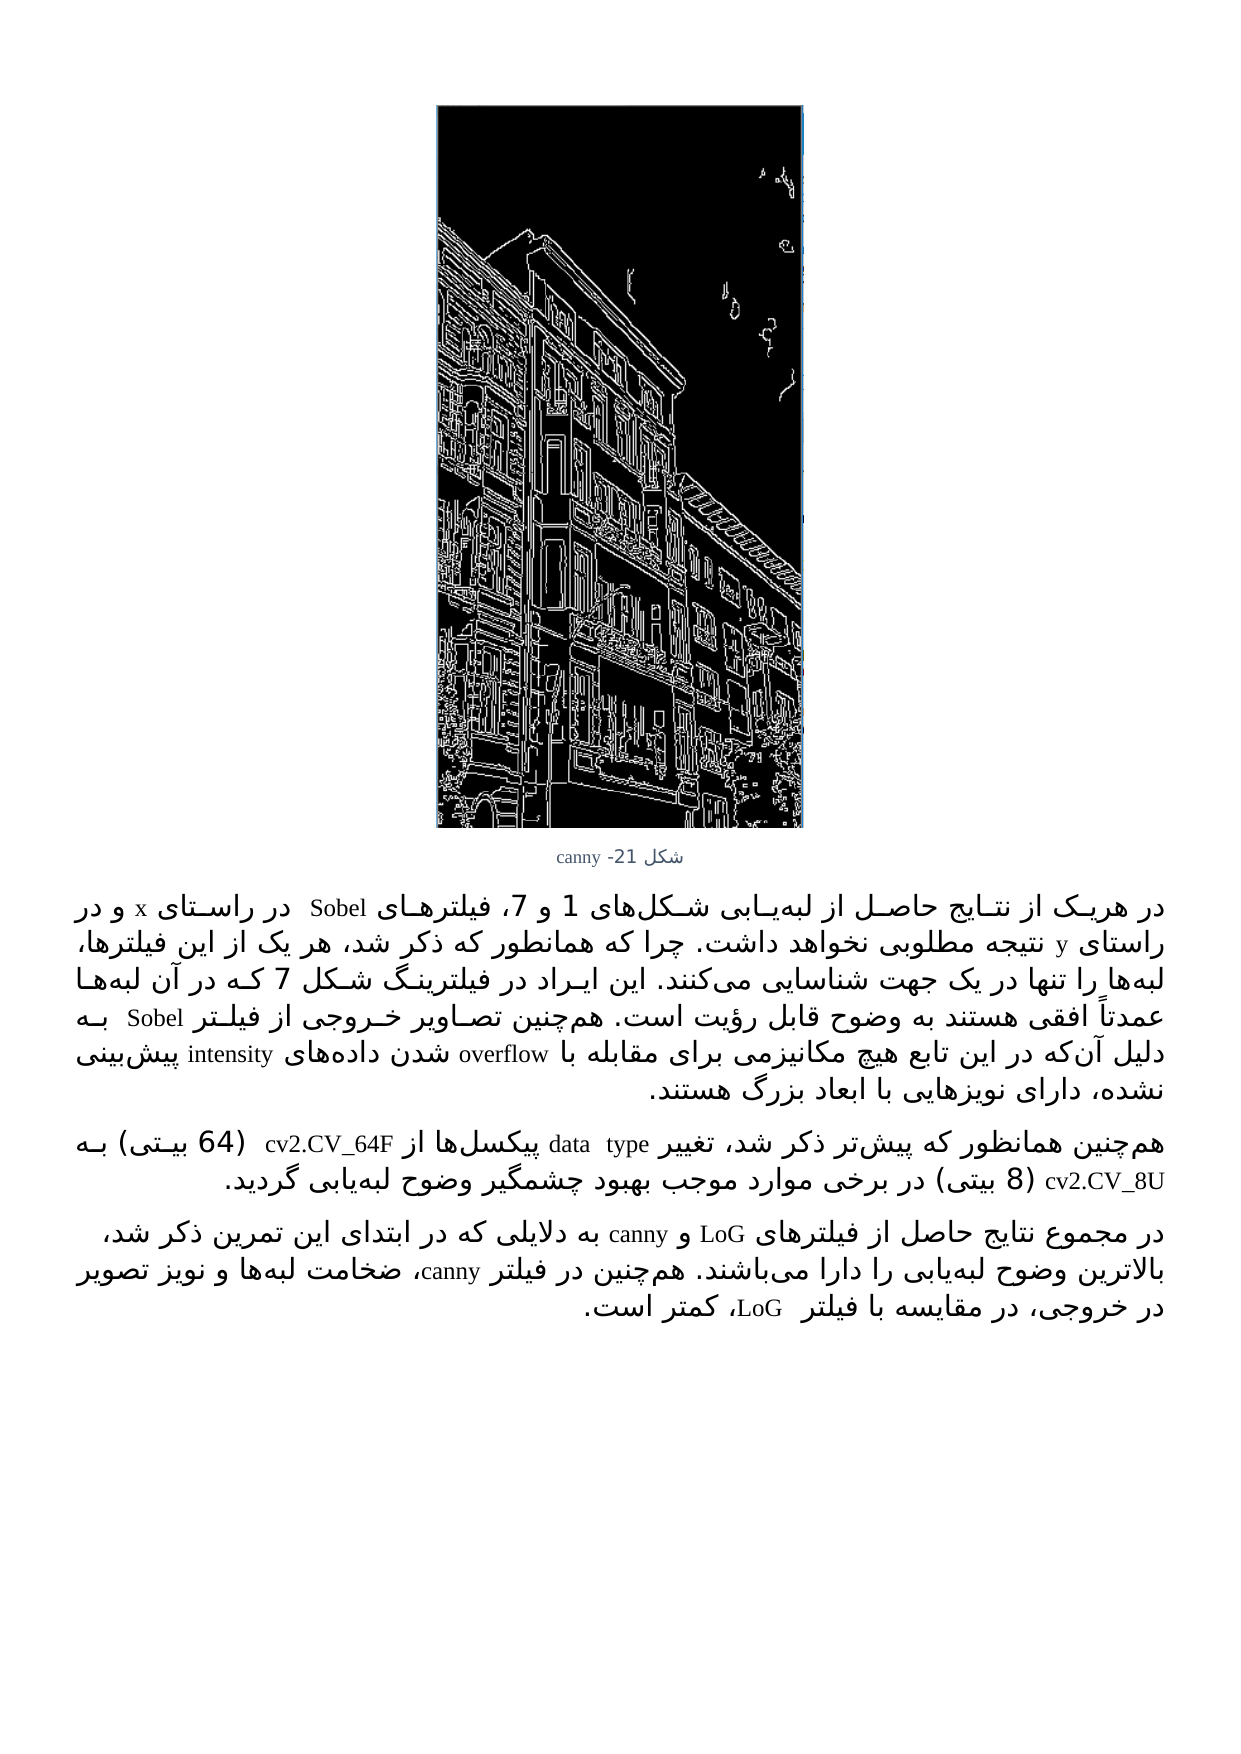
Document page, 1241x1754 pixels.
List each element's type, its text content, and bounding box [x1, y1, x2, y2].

text هم‌چنین همانظور که پیش‌تر ذکر شد، تغییر data type پیکسل‌ها از cv2.CV_64F (64 بیتی) به cv2.CV_8U (8 بیتی) در برخی موارد موجب بهبود چشمگیر وضوح لبه‌یابی گردید. [75, 1126, 1165, 1196]
picture [436, 105, 804, 828]
text در هریک از نتایج حاصل از لبه‌یابی شکل‌های 1 و 7، فیلترهای Sobel در راستای x و در راستای y نتیجه مطلوبی نخواهد داشت. چرا که همانطور که ذکر شد، هر یک از این فیلترها، لبه‌ها را تنها در یک جهت شناسایی می‌کنند. این ایراد در فیلترینگ شکل 7 که در آن لبه‌ها عمدتاً افقی هستند به وضوح قابل رؤیت است. هم‌چنین تصاویر خروجی از فیلتر Sobel به دلیل آن‌که در این تابع هیچ مکانیزمی برای مقابله با overflow شدن داده‌های intensity پیش‌بینی نشده، دارای نویزهایی با ابعاد بزرگ هستند. [75, 889, 1165, 1106]
text در مجموع نتایج حاصل از فیلترهای LoG و canny به دلایلی که در ابتدای این تمرین ذکر شد، بالاترین وضوح لبه‌یابی را دارا می‌باشند. هم‌چنین در فیلتر canny، ضخامت لبه‌ها و نویز تصویر در خروجی، در مقایسه با فیلتر LoG، کمتر است. [75, 1216, 1165, 1323]
text شکل 21- canny [75, 846, 1165, 868]
